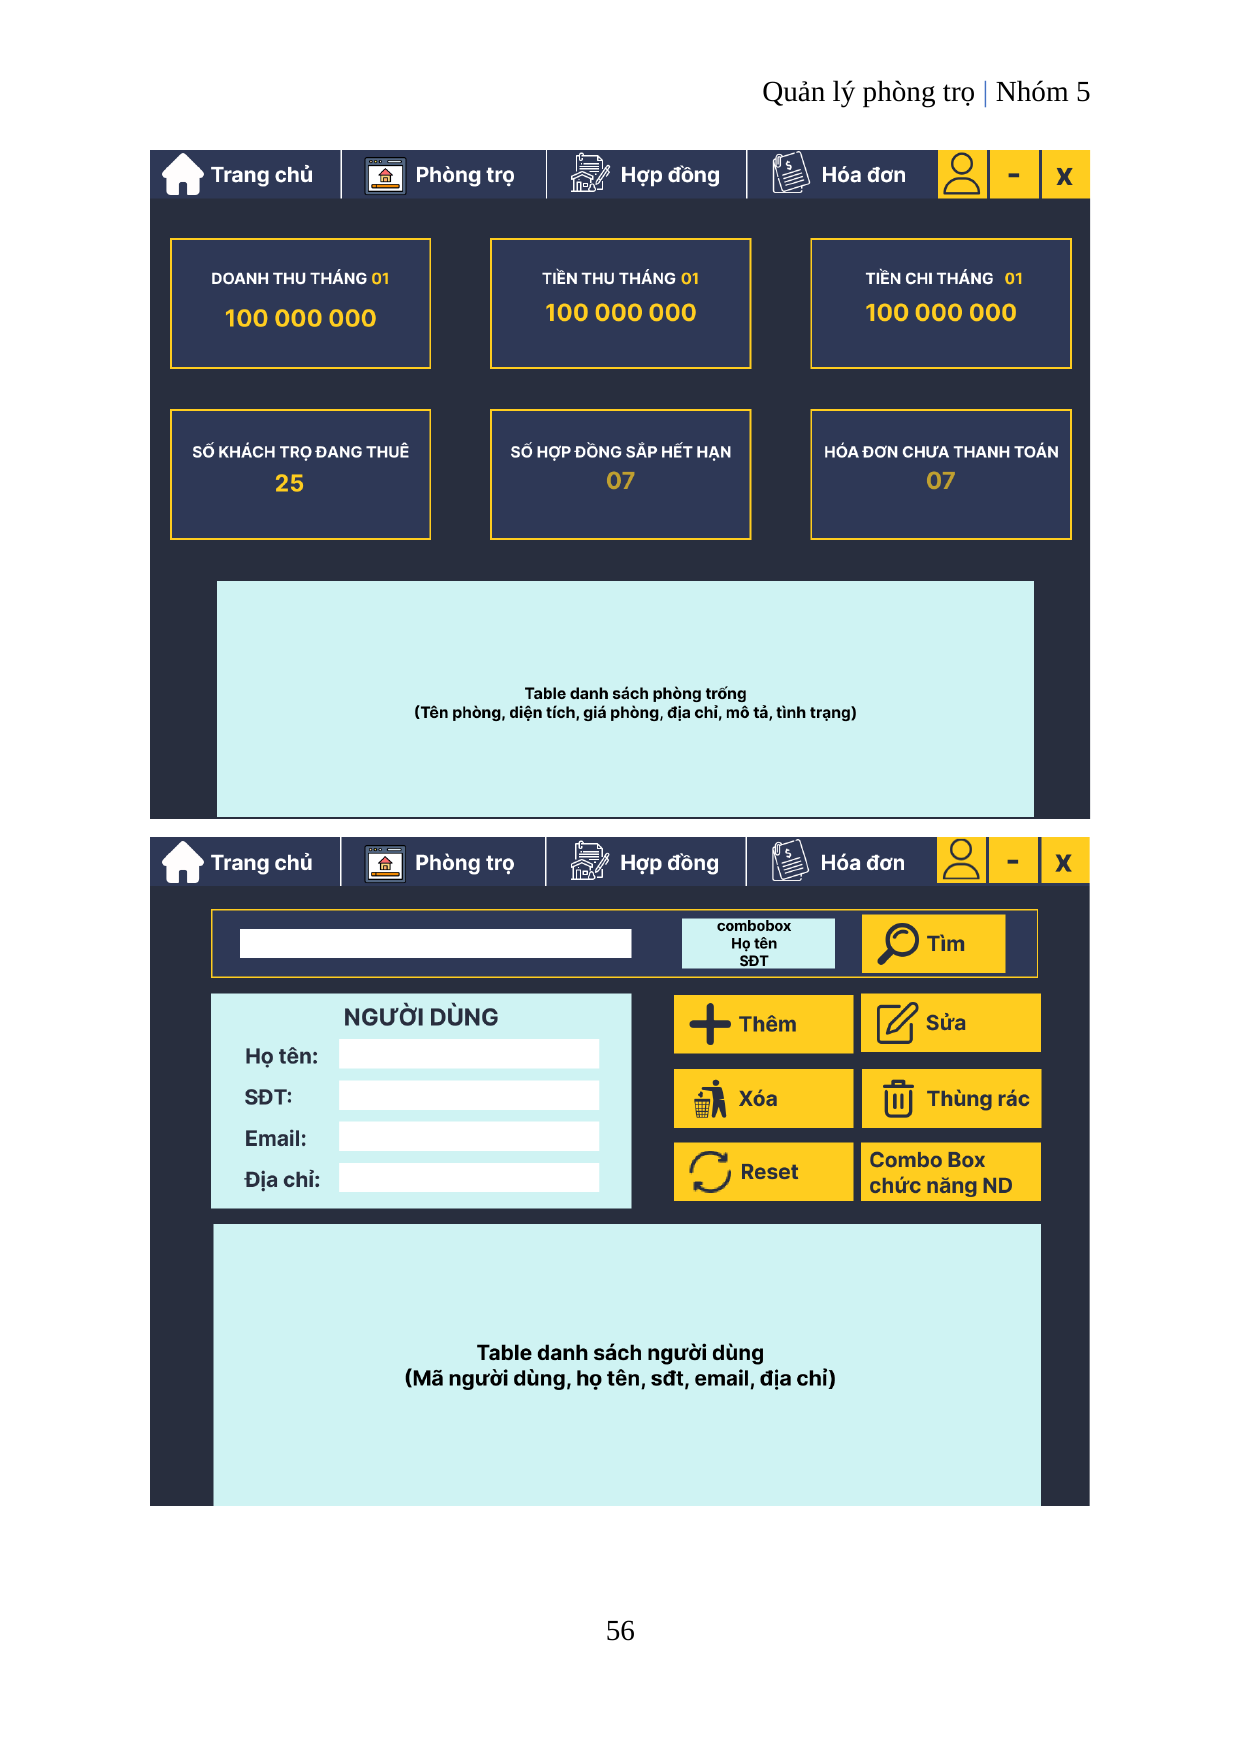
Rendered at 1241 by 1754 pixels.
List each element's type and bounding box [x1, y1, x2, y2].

picture [150, 837, 1090, 1506]
picture [150, 150, 1091, 819]
